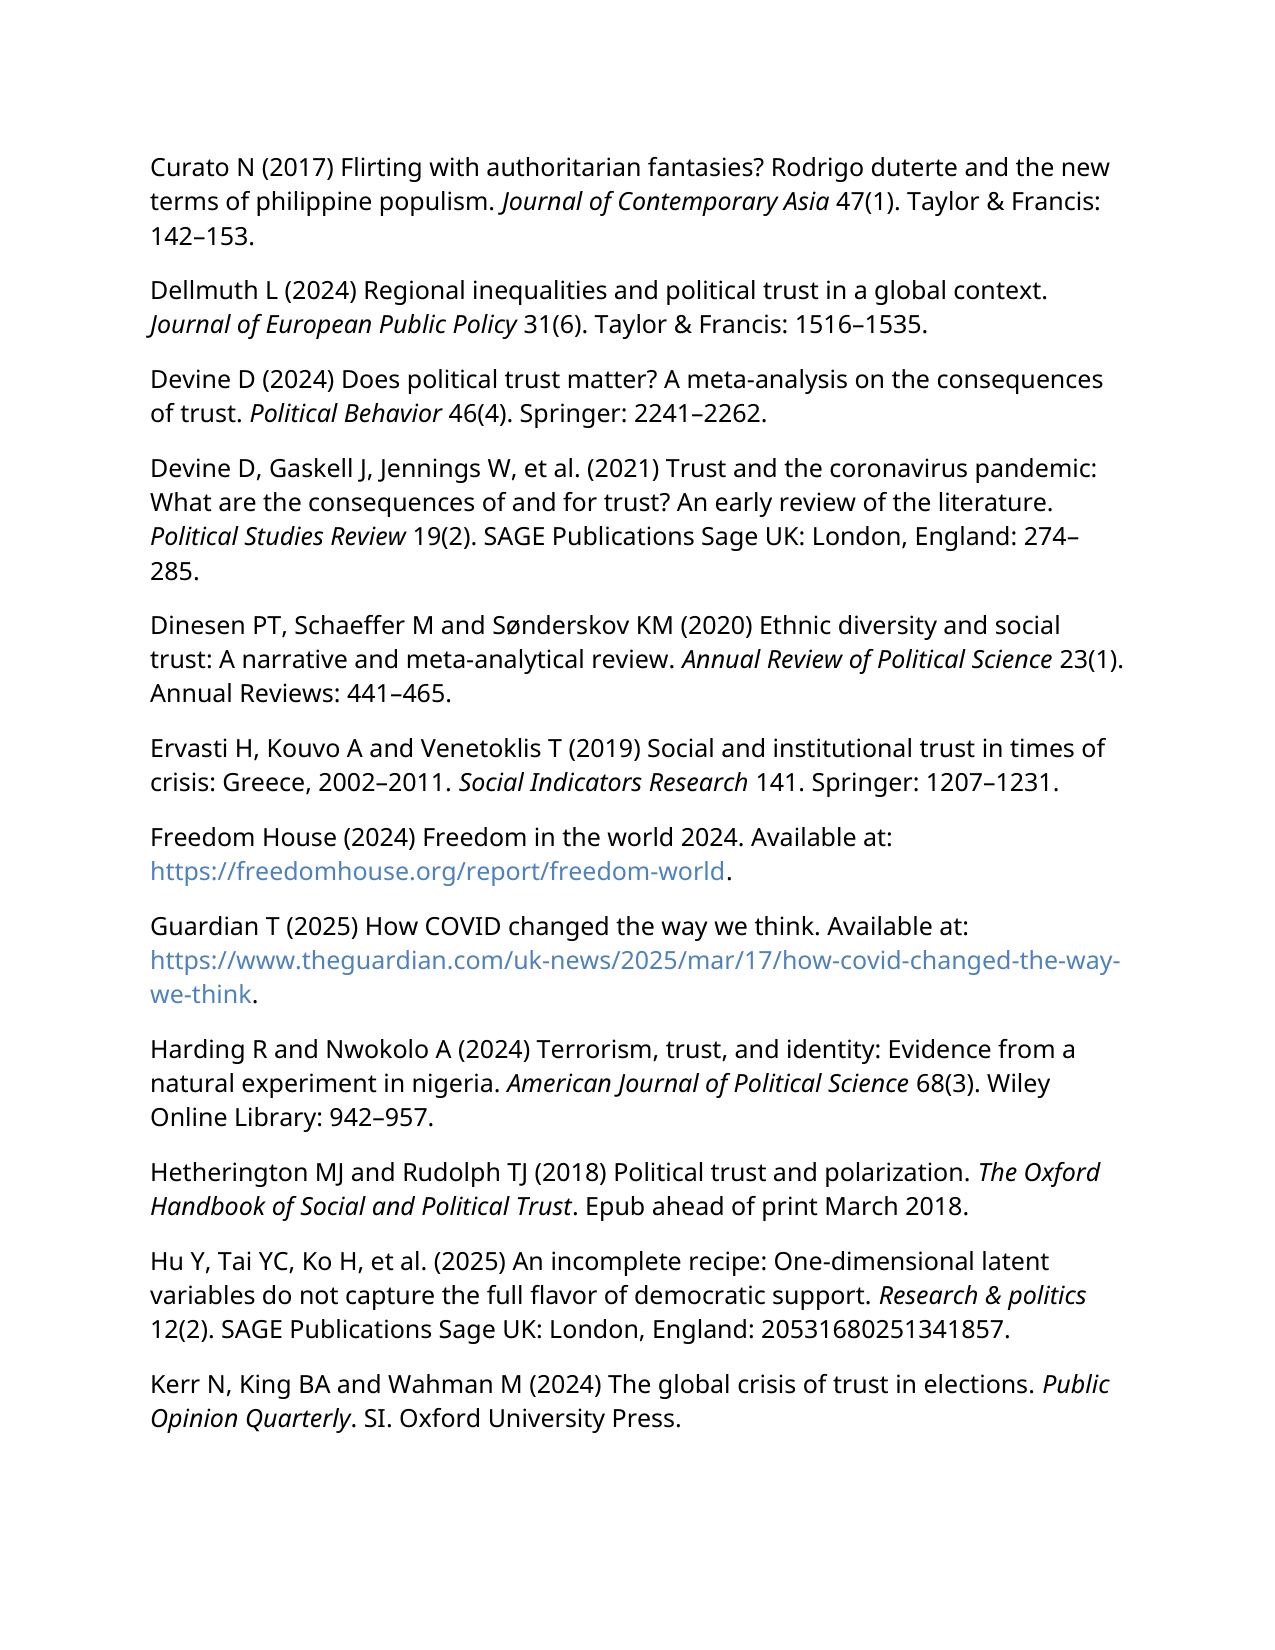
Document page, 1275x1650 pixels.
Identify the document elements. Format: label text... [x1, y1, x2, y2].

text Devine D, Gaskell J, Jennings W, et al. (2021) Trust and the coronavirus pandemic: What are the consequences of and for trust? An early review of the literature. Political Studies Review 19(2). SAGE Publications Sage UK: London, England: 274–285. [150, 451, 1125, 587]
text Guardian T (2025) How COVID changed the way we think. Available at: https://www.theguardian.com/uk-news/2025/mar/17/how-covid-changed-the-way-we-think. [150, 909, 1125, 1011]
text Freedom House (2024) Freedom in the world 2024. Available at: https://freedomhouse.org/report/freedom-world. [150, 820, 1125, 888]
text Kerr N, King BA and Wahman M (2024) The global crisis of trust in elections. Public Opinion Quarterly. SI. Oxford University Press. [150, 1367, 1125, 1435]
text Hetherington MJ and Rudolph TJ (2018) Political trust and polarization. The Oxford Handbook of Social and Political Trust. Epub ahead of print March 2018. [150, 1155, 1125, 1223]
text Dellmuth L (2024) Regional inequalities and political trust in a global context. Journal of European Public Policy 31(6). Taylor & Francis: 1516–1535. [150, 273, 1125, 341]
text Harding R and Nwokolo A (2024) Terrorism, trust, and identity: Evidence from a natural experiment in nigeria. American Journal of Political Science 68(3). Wiley Online Library: 942–957. [150, 1032, 1125, 1134]
text Hu Y, Tai YC, Ko H, et al. (2025) An incomplete recipe: One-dimensional latent variables do not capture the full flavor of democratic support. Research & politics 12(2). SAGE Publications Sage UK: London, England: 20531680251341857. [150, 1244, 1125, 1346]
text Curato N (2017) Flirting with authoritarian fantasies? Rodrigo duterte and the new terms of philippine populism. Journal of Contemporary Asia 47(1). Taylor & Francis: 142–153. [150, 150, 1125, 252]
text Ervasti H, Kouvo A and Venetoklis T (2019) Social and institutional trust in times of crisis: Greece, 2002–2011. Social Indicators Research 141. Springer: 1207–1231. [150, 731, 1125, 799]
text Dinesen PT, Schaeffer M and Sønderskov KM (2020) Ethnic diversity and social trust: A narrative and meta-analytical review. Annual Review of Political Science 23(1). Annual Reviews: 441–465. [150, 608, 1125, 710]
text Devine D (2024) Does political trust matter? A meta-analysis on the consequences of trust. Political Behavior 46(4). Springer: 2241–2262. [150, 362, 1125, 430]
